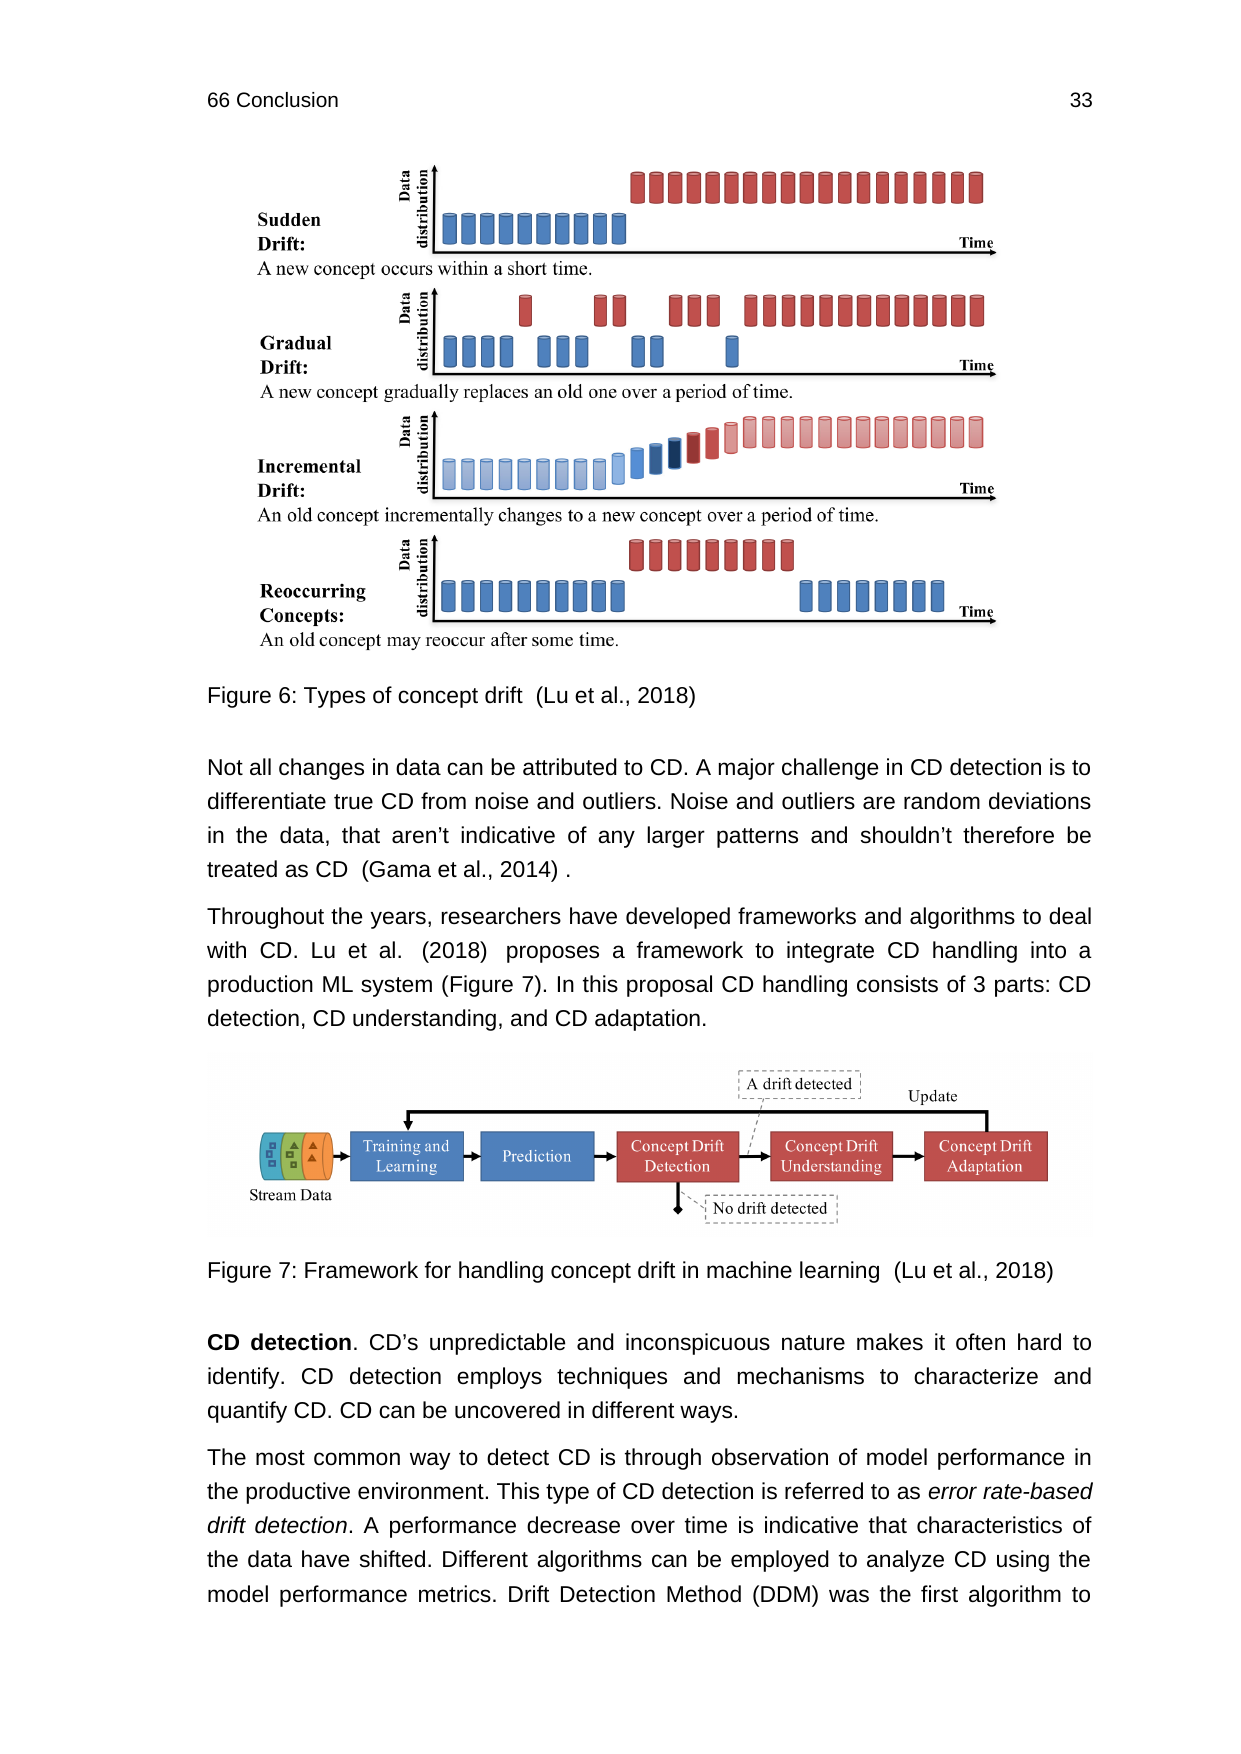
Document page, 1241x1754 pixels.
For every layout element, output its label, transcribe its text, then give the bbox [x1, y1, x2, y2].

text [207, 1444, 1092, 1607]
text CD detection. CD’s unpredictable and inconspicuous nature makes it often hard to identify. CD detection employs techniques and mechanisms to characterize and quantify CD. CD can be uncovered in different ways. [207, 1329, 1092, 1424]
text Figure 7: Types of concept drift [207, 682, 1092, 708]
picture [206, 1052, 1093, 1237]
text Throughout the years, researchers have developed frameworks and algorithms to deal with CD. Lu et al. proposes a framework to integrate CD handling into a production ML system (Figure 6). In this proposal CD handling consists of 3 parts: CD detection, CD understanding, and CD adaptation. [207, 903, 1092, 1032]
picture [206, 147, 1093, 662]
text Figure 8: Framework for handling concept drift in machine learning [207, 1257, 1092, 1284]
text Not all changes in data can be attributed to CD. A major challenge in CD detection is to differentiate true CD from noise and outliers. Noise and outliers are random deviations in the data, that aren’t indicative of any larger patterns and shouldn’t therefore be treated as CD . [207, 754, 1092, 882]
